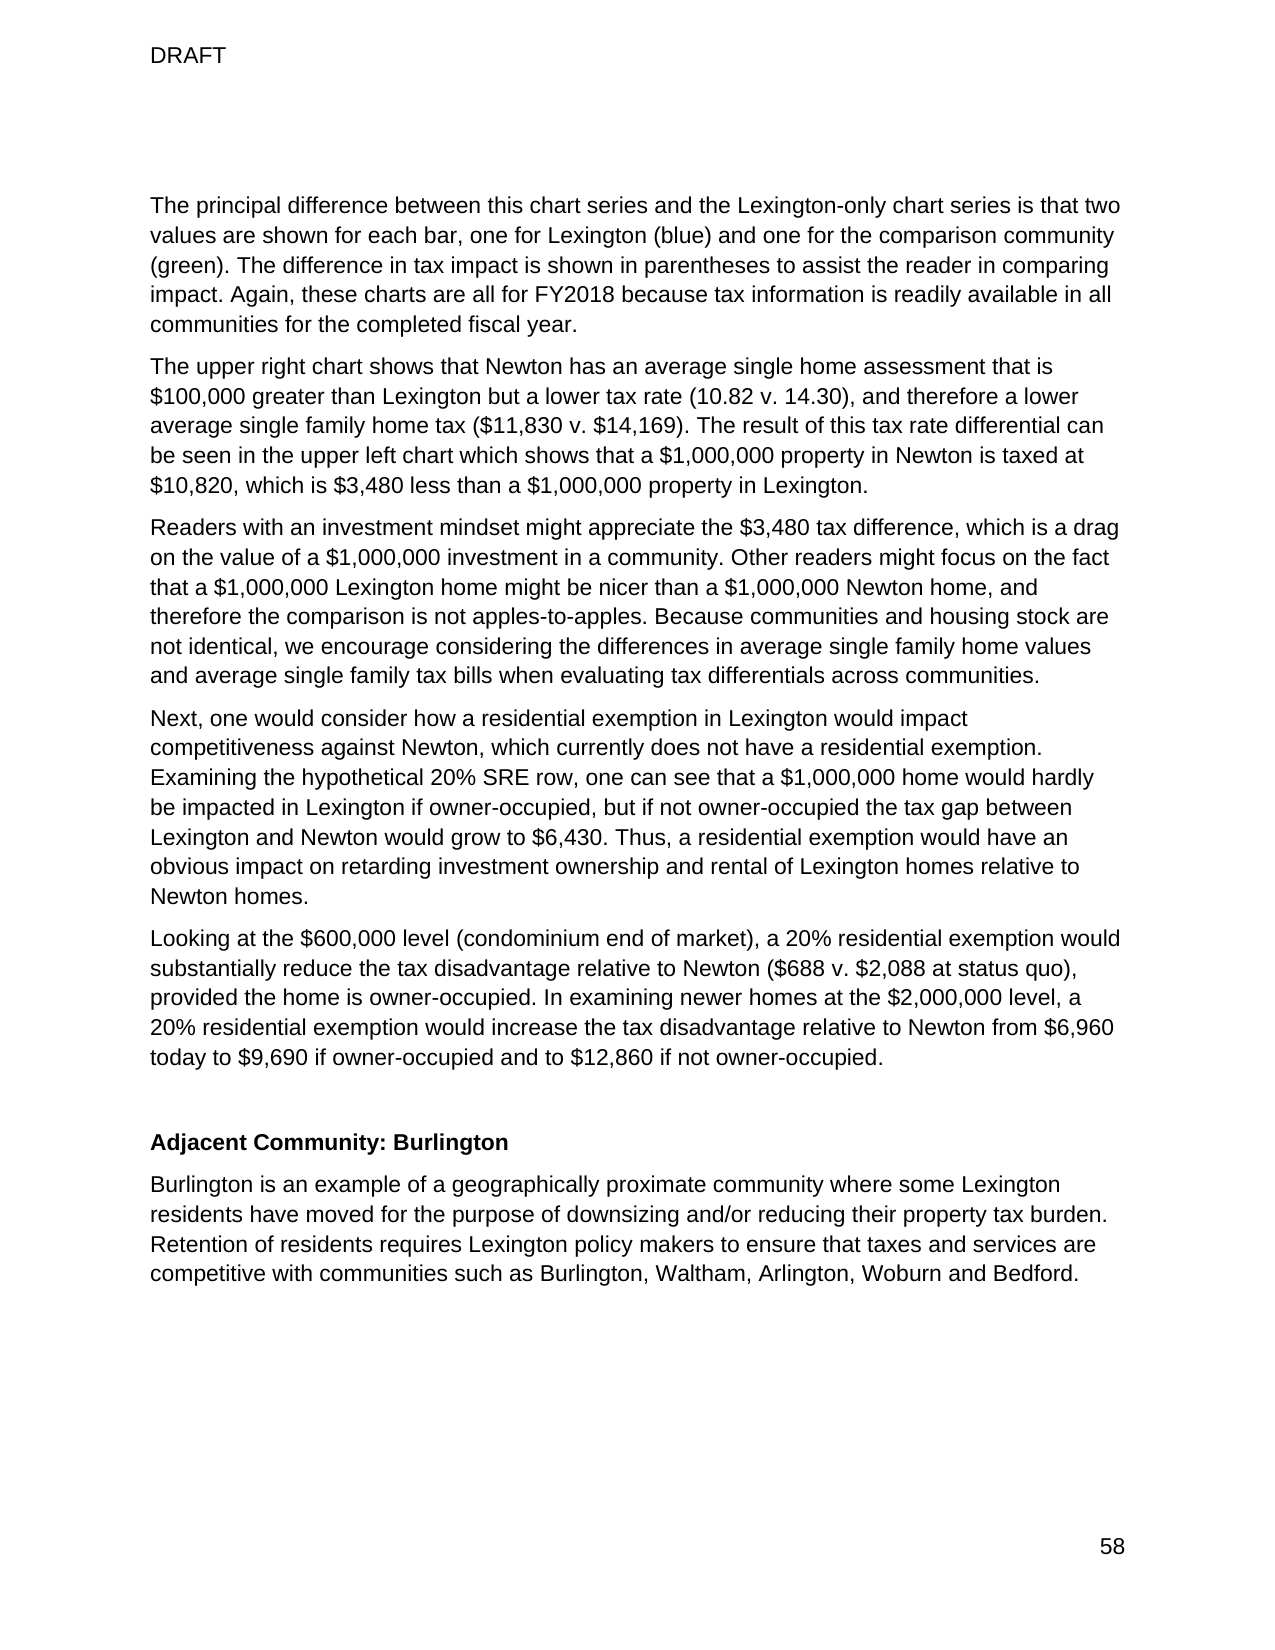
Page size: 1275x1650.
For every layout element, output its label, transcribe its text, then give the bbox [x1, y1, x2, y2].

text The upper right chart shows that Newton has an average single home assessment that is $100,000 greater than Lexington but a lower tax rate (10.82 v. 14.30), and therefore a lower average single family home tax ($11,830 v. $14,169). The result of this tax rate differential can be seen in the upper left chart which shows that a $1,000,000 property in Newton is taxed at $10,820, which is $3,480 less than a $1,000,000 property in Lexington. [150, 353, 1125, 498]
text Next, one would consider how a residential exemption in Lexington would impact competitiveness against Newton, which currently does not have a residential exemption. Examining the hypothetical 20% SRE row, one can see that a $1,000,000 home would hardly be impacted in Lexington if owner-occupied, but if not owner-occupied the tax gap between Lexington and Newton would grow to $6,430. Thus, a residential exemption would have an obvious impact on retarding investment ownership and rental of Lexington homes relative to Newton homes. [150, 705, 1125, 909]
text Adjacent Community: Burlington [150, 1129, 1125, 1155]
text Readers with an investment mindset might appreciate the $3,480 tax difference, which is a drag on the value of a $1,000,000 investment in a community. Other readers might focus on the fact that a $1,000,000 Lexington home might be nicer than a $1,000,000 Newton home, and therefore the comparison is not apples-to-apples. Because communities and housing stock are not identical, we encourage considering the differences in average single family home values and average single family tax bills when evaluating tax differentials across communities. [150, 514, 1125, 689]
text Burlington is an example of a geographically proximate community where some Lexington residents have moved for the purpose of downsizing and/or reducing their property tax burden. Retention of residents requires Lexington policy makers to ensure that taxes and services are competitive with communities such as Burlington, Waltham, Arlington, Woburn and Bedford. [150, 1171, 1125, 1287]
text The principal difference between this chart series and the Lexington-only chart series is that two values are shown for each bar, one for Lexington (blue) and one for the comparison community (green). The difference in tax impact is shown in parentheses to assist the reader in comparing impact. Again, these charts are all for FY2018 because tax information is readily available in all communities for the completed fiscal year. [150, 192, 1125, 337]
text Looking at the $600,000 level (condominium end of market), a 20% residential exemption would substantially reduce the tax disadvantage relative to Newton ($688 v. $2,088 at status quo), provided the home is owner-occupied. In examining newer homes at the $2,000,000 level, a 20% residential exemption would increase the tax disadvantage relative to Newton from $6,960 today to $9,690 if owner-occupied and to $12,860 if not owner-occupied. [150, 925, 1125, 1070]
